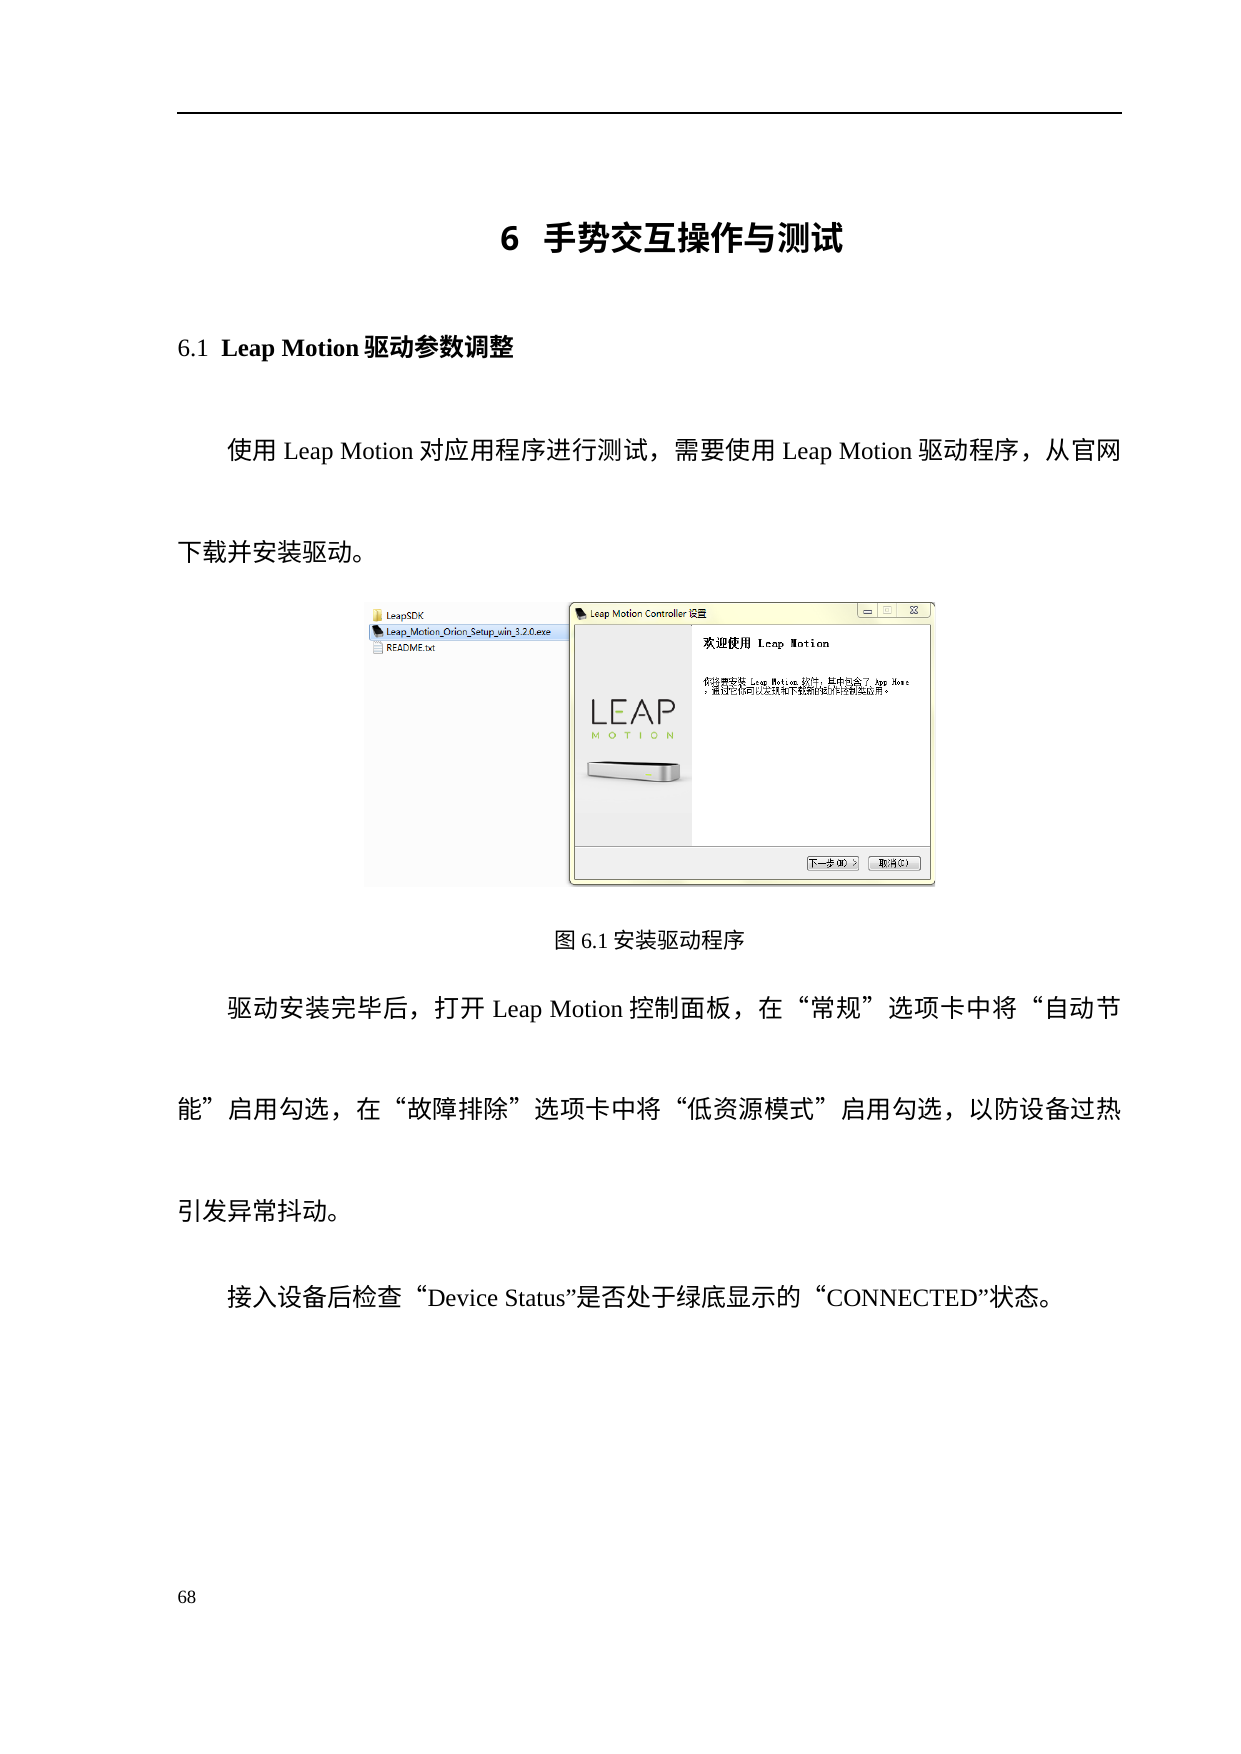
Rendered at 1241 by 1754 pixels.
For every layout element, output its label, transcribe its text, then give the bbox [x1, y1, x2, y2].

subtitle 手势交互操作与测试 [221, 202, 1122, 270]
text 接入设备后检查“Device Status”是否处于绿底显示的“CONNECTED”状态。 [177, 1262, 1122, 1330]
text 驱动安装完毕后，打开Leap Motion控制面板，在“常规”选项卡中将“自动节能”启用勾选，在“故障排除”选项卡中将“低资源模式”启用勾选，以防设备过热引发异常抖动。 [177, 972, 1122, 1244]
picture [364, 602, 936, 887]
text 使用Leap Motion对应用程序进行测试，需要使用Leap Motion驱动程序，从官网下载并安装驱动。 [177, 414, 1122, 584]
text 图6.1 安装驱动程序 [177, 922, 1122, 956]
subtitle Leap Motion驱动参数调整 [177, 311, 1122, 379]
